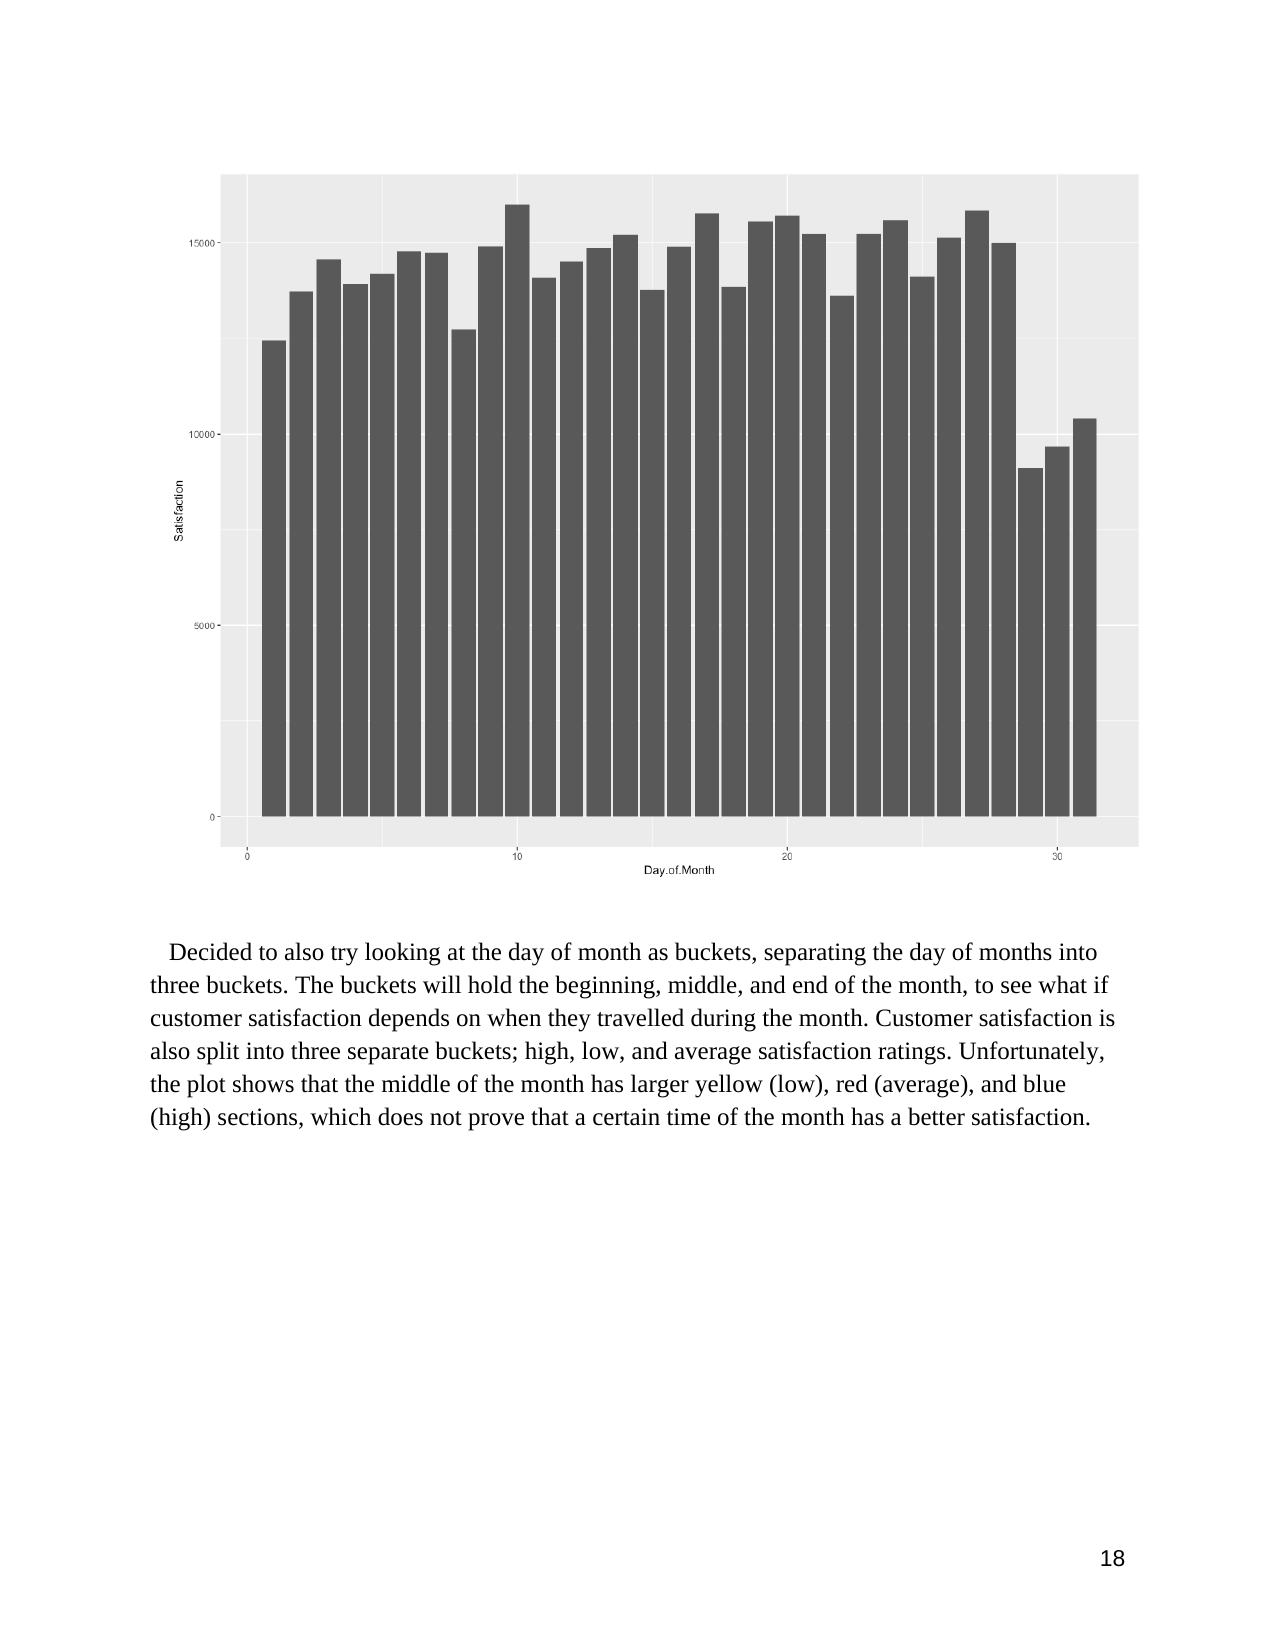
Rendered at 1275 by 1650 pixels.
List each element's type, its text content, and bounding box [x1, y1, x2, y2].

picture [168, 168, 1144, 882]
text Decided to also try looking at the day of month as buckets, separating the day of months into three buckets. The buckets will hold the beginning, middle, and end of the month, to see what if customer satisfaction depends on when they travelled during the month. Customer satisfaction is also split into three separate buckets; high, low, and average satisfaction ratings. Unfortunately, the plot shows that the middle of the month has larger yellow (low), red (average), and blue (high) sections, which does not prove that a certain time of the month has a better satisfaction. [150, 937, 1125, 1131]
